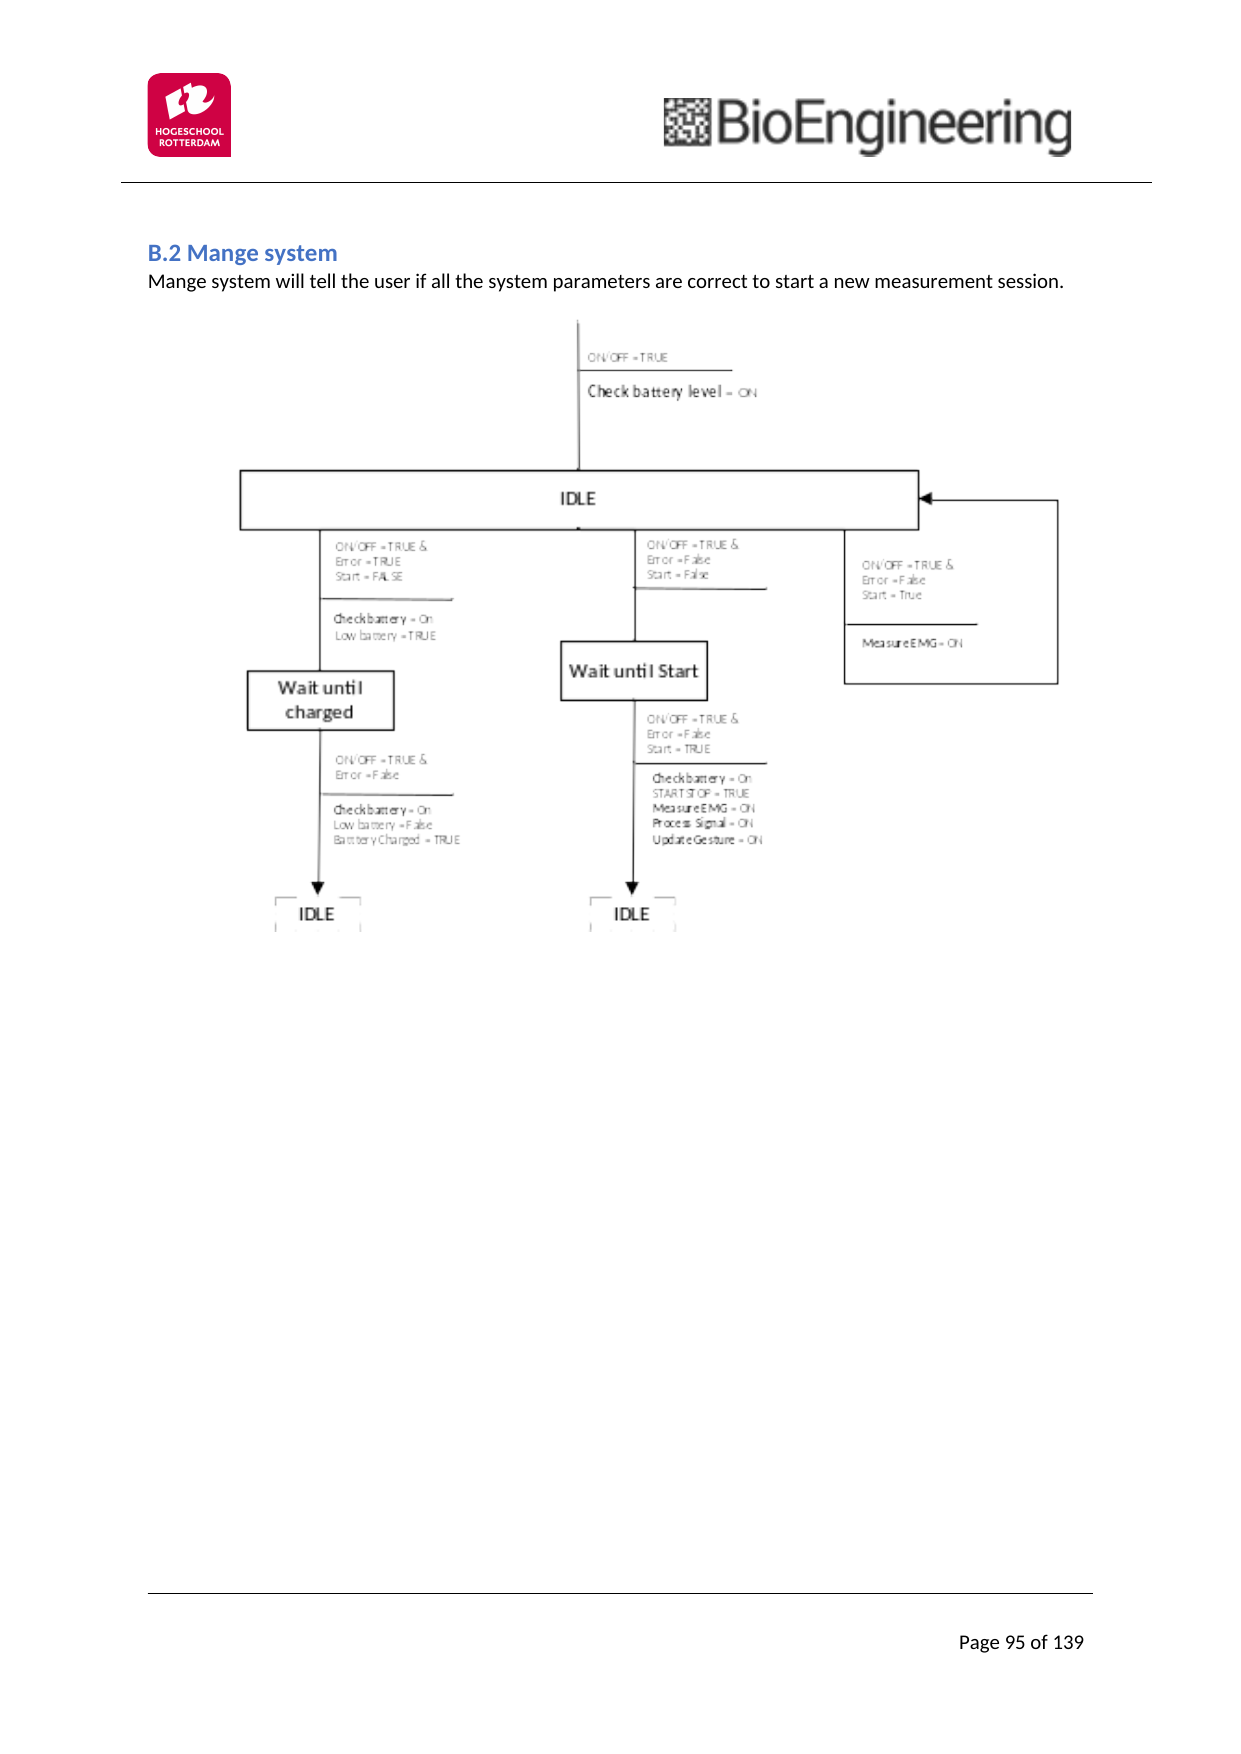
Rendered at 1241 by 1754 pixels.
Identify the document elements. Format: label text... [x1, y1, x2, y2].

subtitle B.2 Mange system [148, 237, 1093, 268]
text Mange system will tell the user if all the system parameters are correct to start a new measurement session. [148, 268, 1093, 293]
picture [147, 73, 231, 157]
picture [663, 98, 1072, 157]
